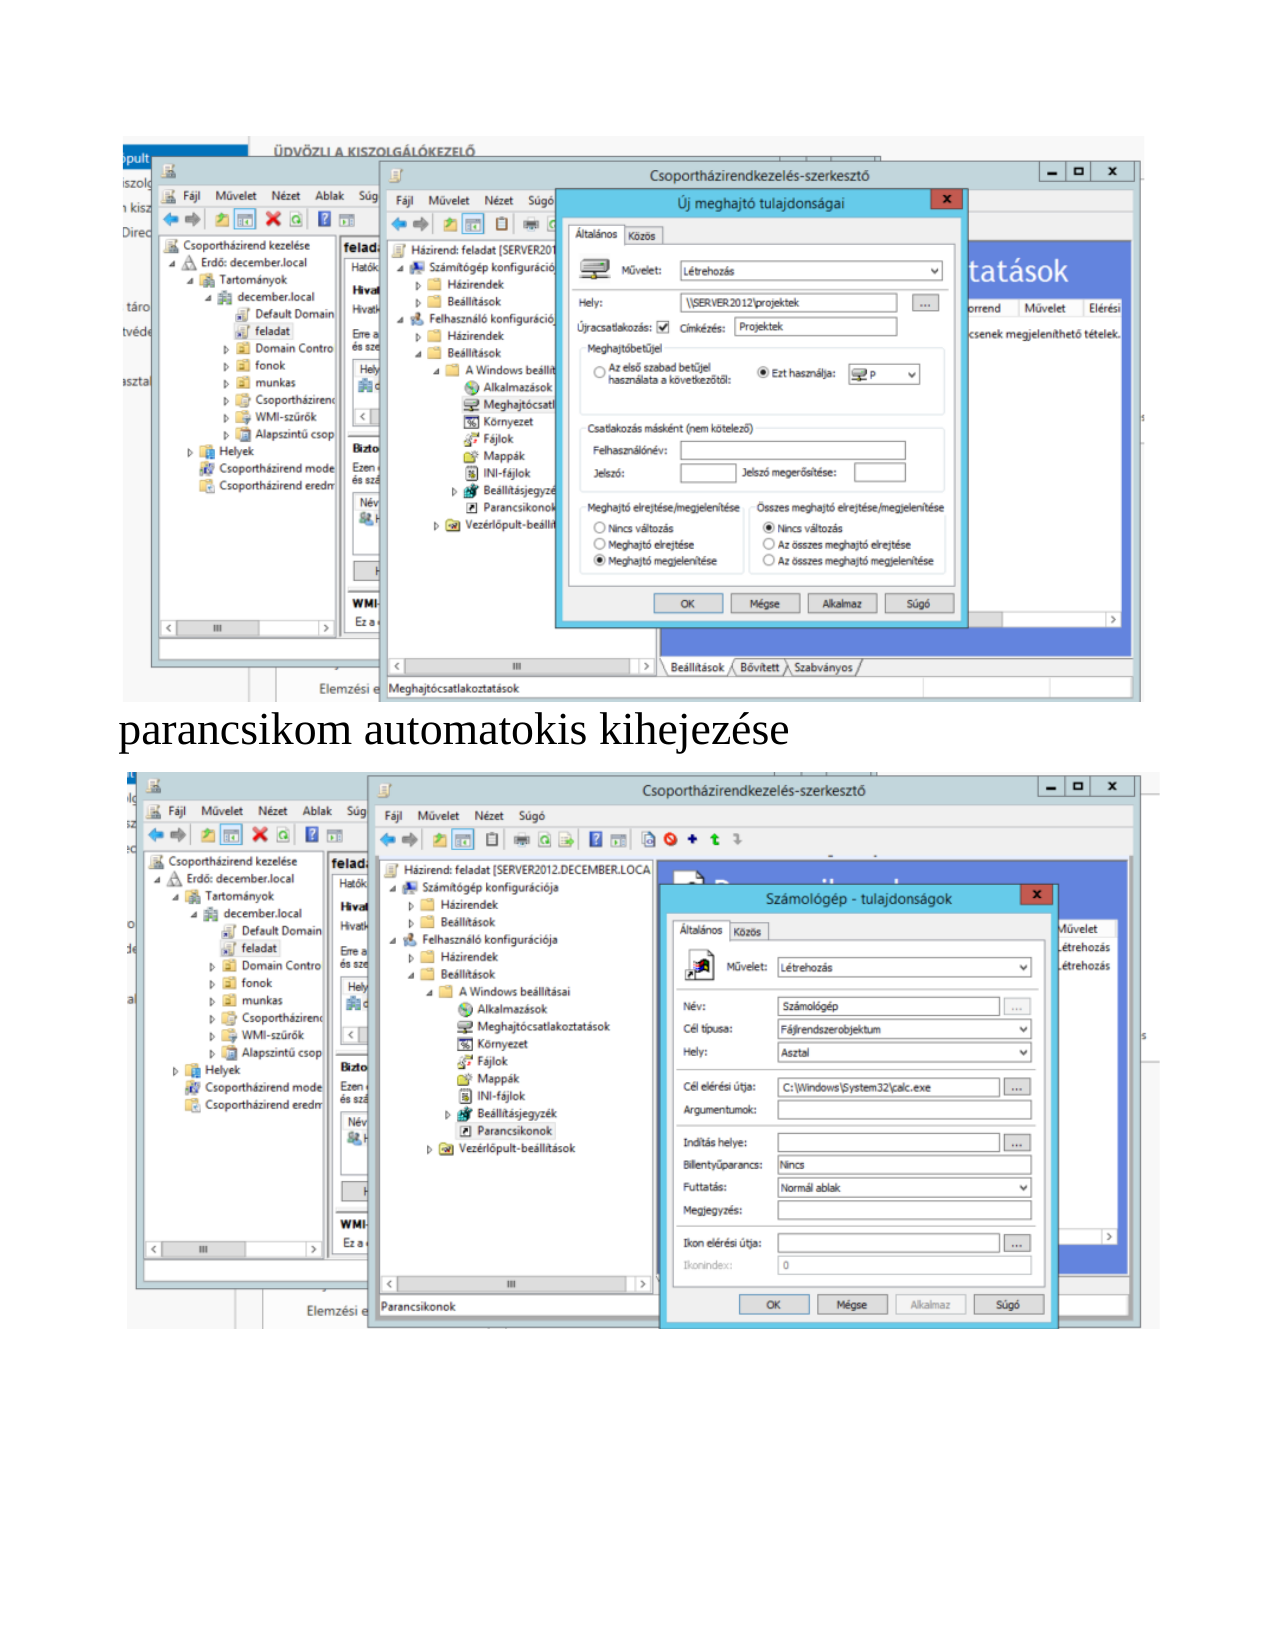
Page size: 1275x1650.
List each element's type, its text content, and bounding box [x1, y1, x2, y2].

picture [127, 772, 1160, 1329]
picture [122, 136, 1145, 702]
